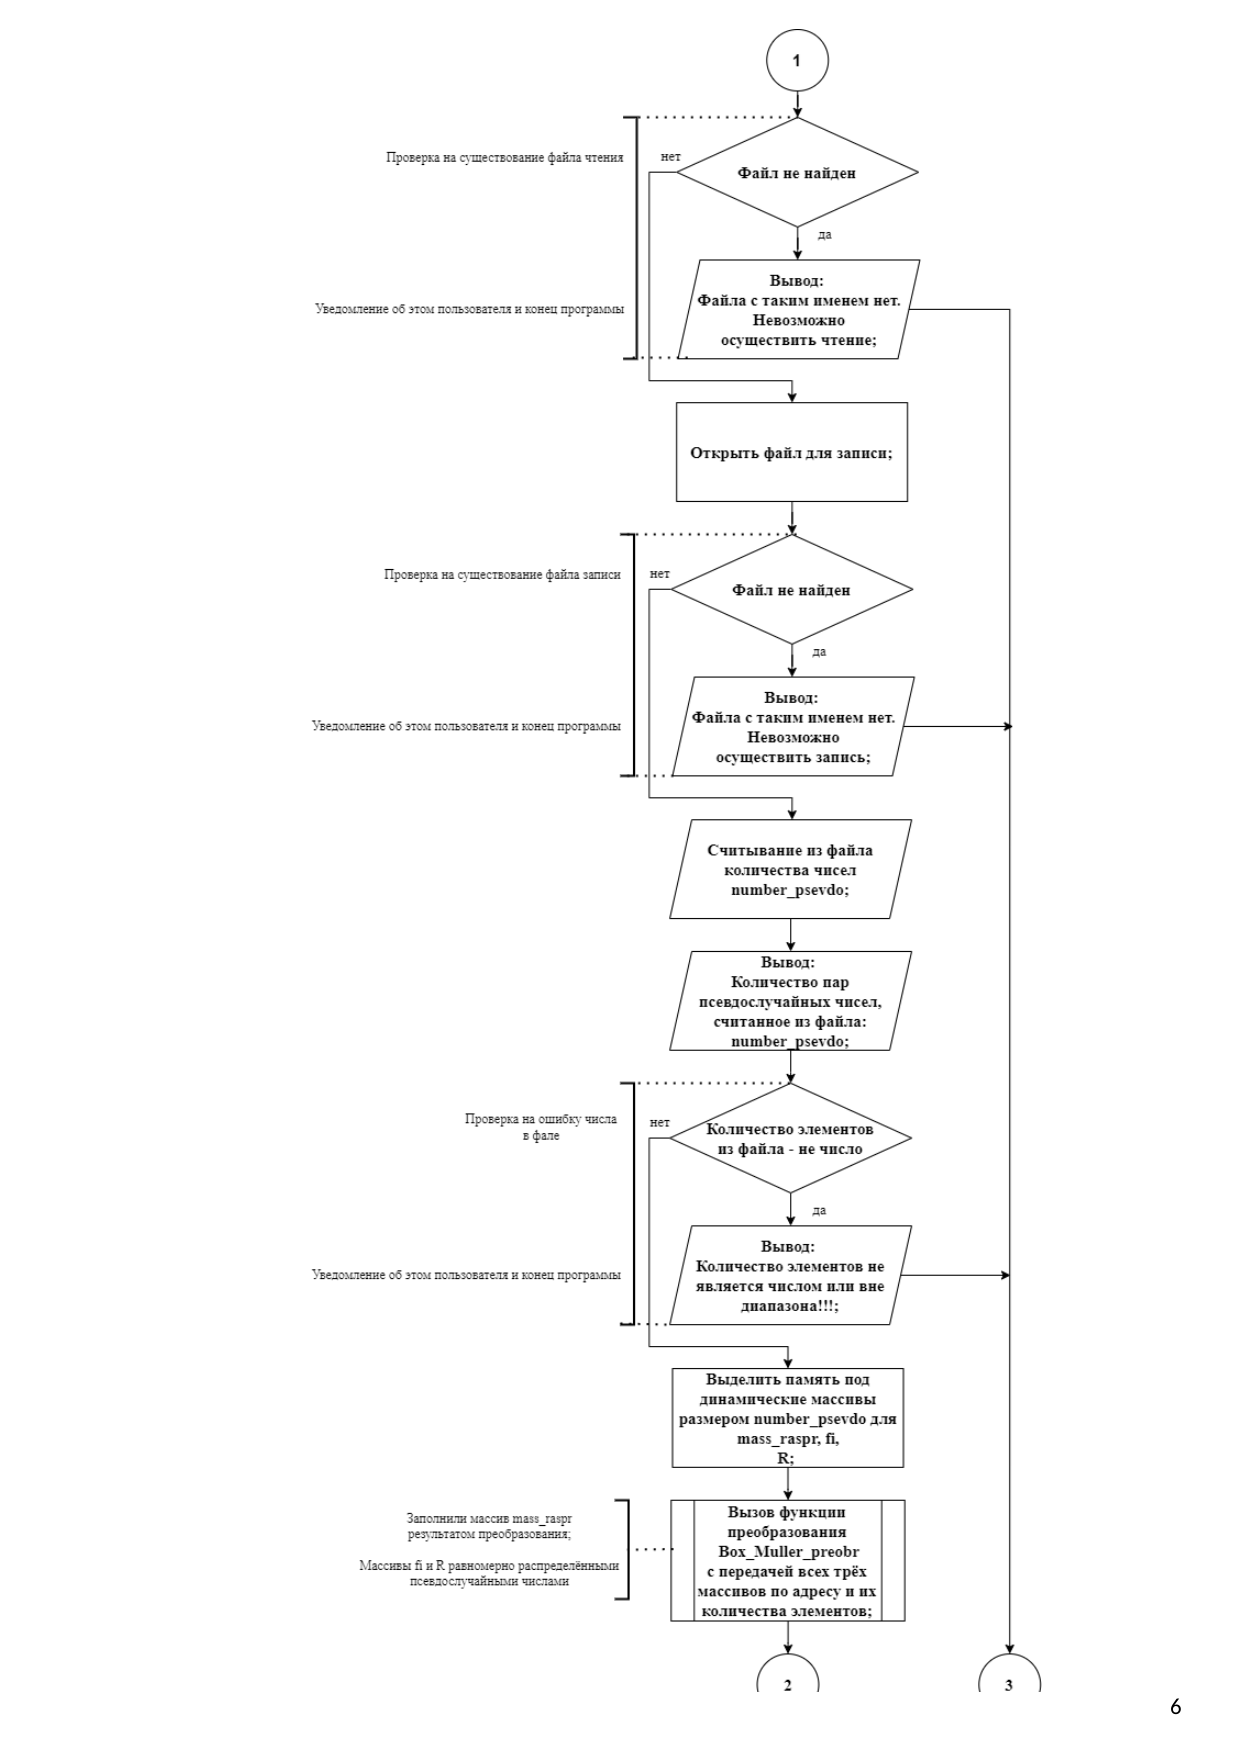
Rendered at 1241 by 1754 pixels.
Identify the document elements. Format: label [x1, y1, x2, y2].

picture [301, 29, 1042, 1692]
